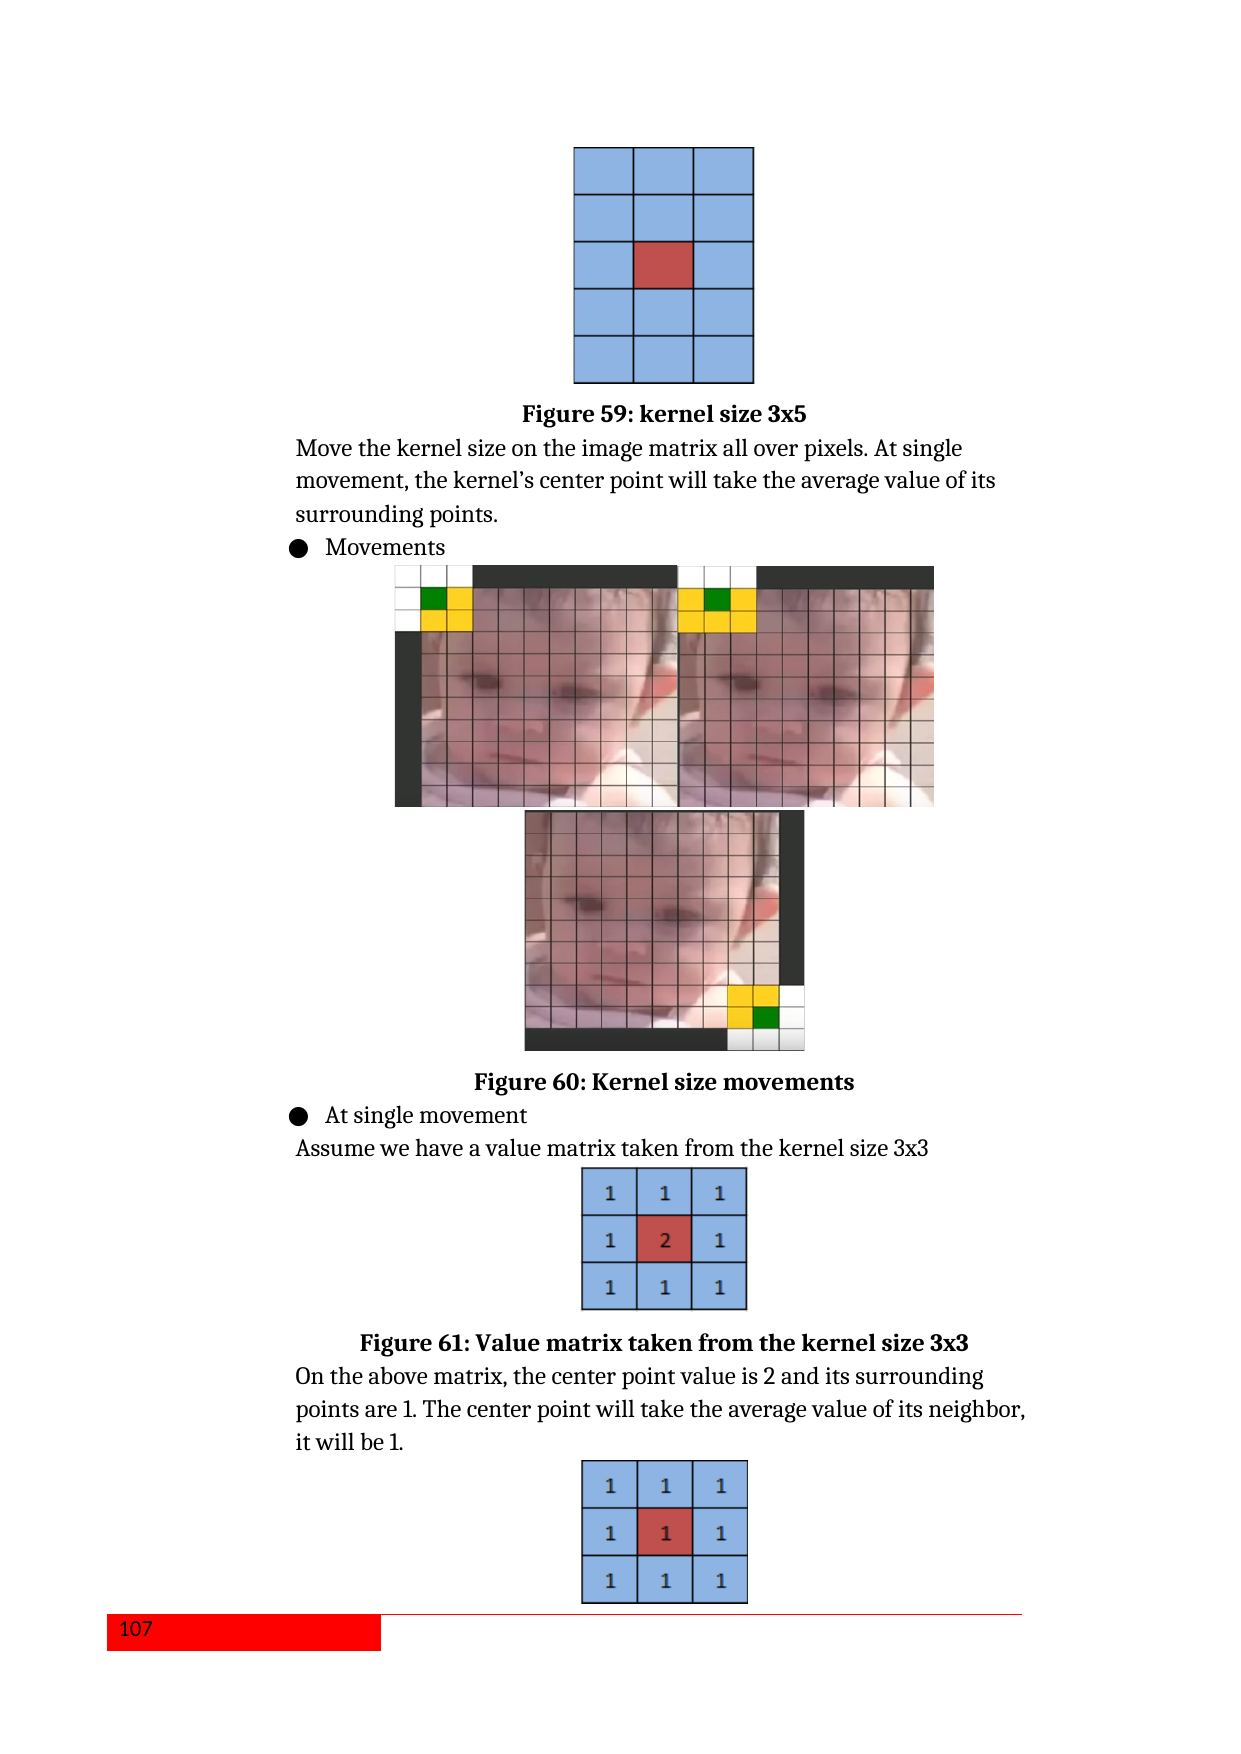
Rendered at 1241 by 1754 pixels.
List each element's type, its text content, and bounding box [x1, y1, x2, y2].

picture [394, 565, 934, 807]
text Move the kernel size on the image matrix all over pixels. At single movement, the kernel’s center point will take the average value of its surrounding points. [295, 433, 1033, 528]
picture [580, 1166, 749, 1312]
picture [580, 1460, 748, 1604]
text Figure 61: Value matrix taken from the kernel size 3x3 [295, 1329, 1033, 1357]
text Figure 60: Kernel size movements [295, 1068, 1033, 1096]
list Movements [287, 532, 1033, 561]
list At single movement [287, 1101, 1033, 1129]
text On the above matrix, the center point value is 2 and its surrounding points are 1. The center point will take the average value of its neighbor, it will be 1. [295, 1362, 1033, 1457]
picture [524, 810, 805, 1051]
text Figure 59: kernel size 3x5 [295, 400, 1033, 429]
text Assume we have a value matrix taken from the kernel size 3x3 [295, 1134, 1033, 1162]
picture [573, 147, 755, 384]
